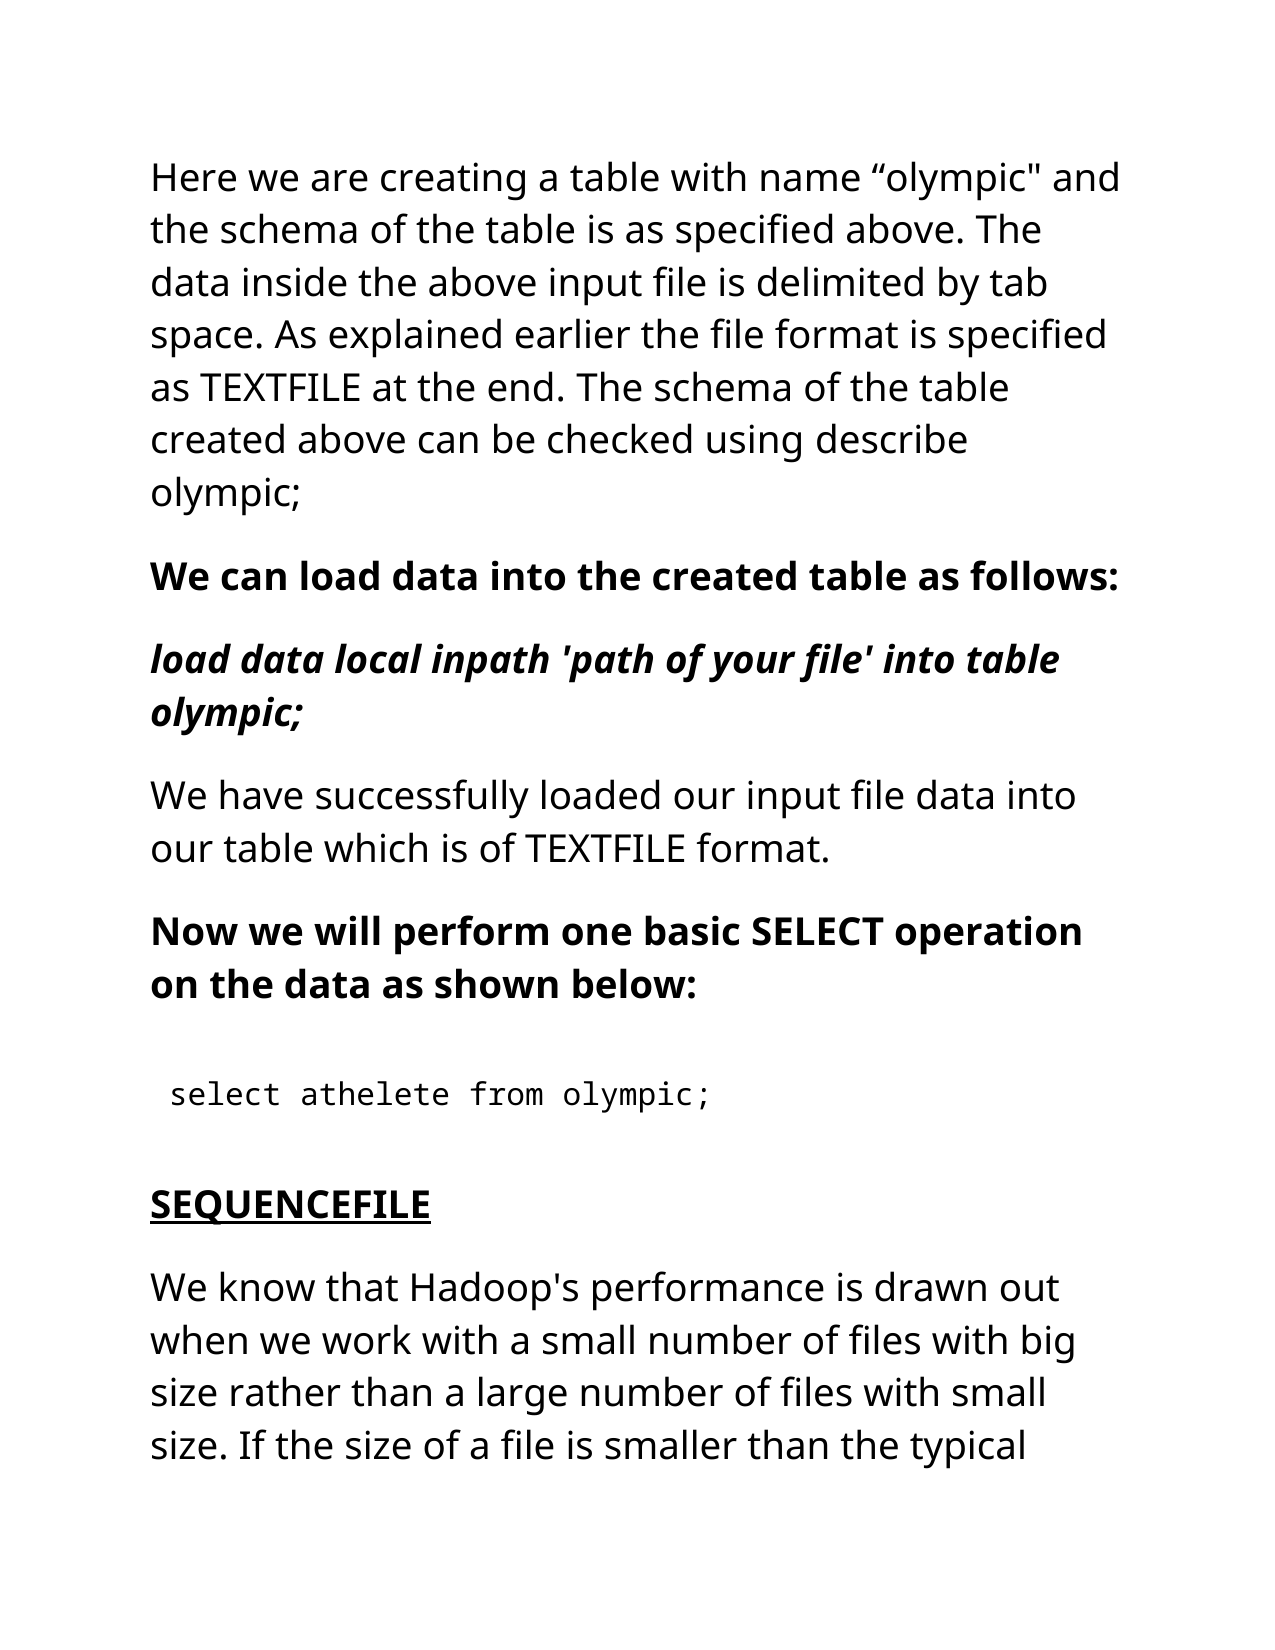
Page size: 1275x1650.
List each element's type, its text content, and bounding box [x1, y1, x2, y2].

text SEQUENCEFILE [150, 1177, 1125, 1229]
text select athelete from olympic; [150, 1072, 1125, 1114]
text We have successfully loaded our input file data into our table which is of TEXTFILE format. [150, 768, 1125, 873]
text load data local inpath 'path of your file' into table olympic; [150, 632, 1125, 737]
text We can load data into the created table as follows: [150, 549, 1125, 601]
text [150, 1260, 1125, 1470]
text Now we will perform one basic SELECT operation on the data as shown below: [150, 904, 1125, 1009]
text Here we are creating a table with name “olympic" and the schema of the table is as specified above. The data inside the above input file is delimited by tab space. As explained earlier the file format is specified as TEXTFILE at the end. The schema of the table created above can be checked using describe olympic; [150, 150, 1125, 517]
